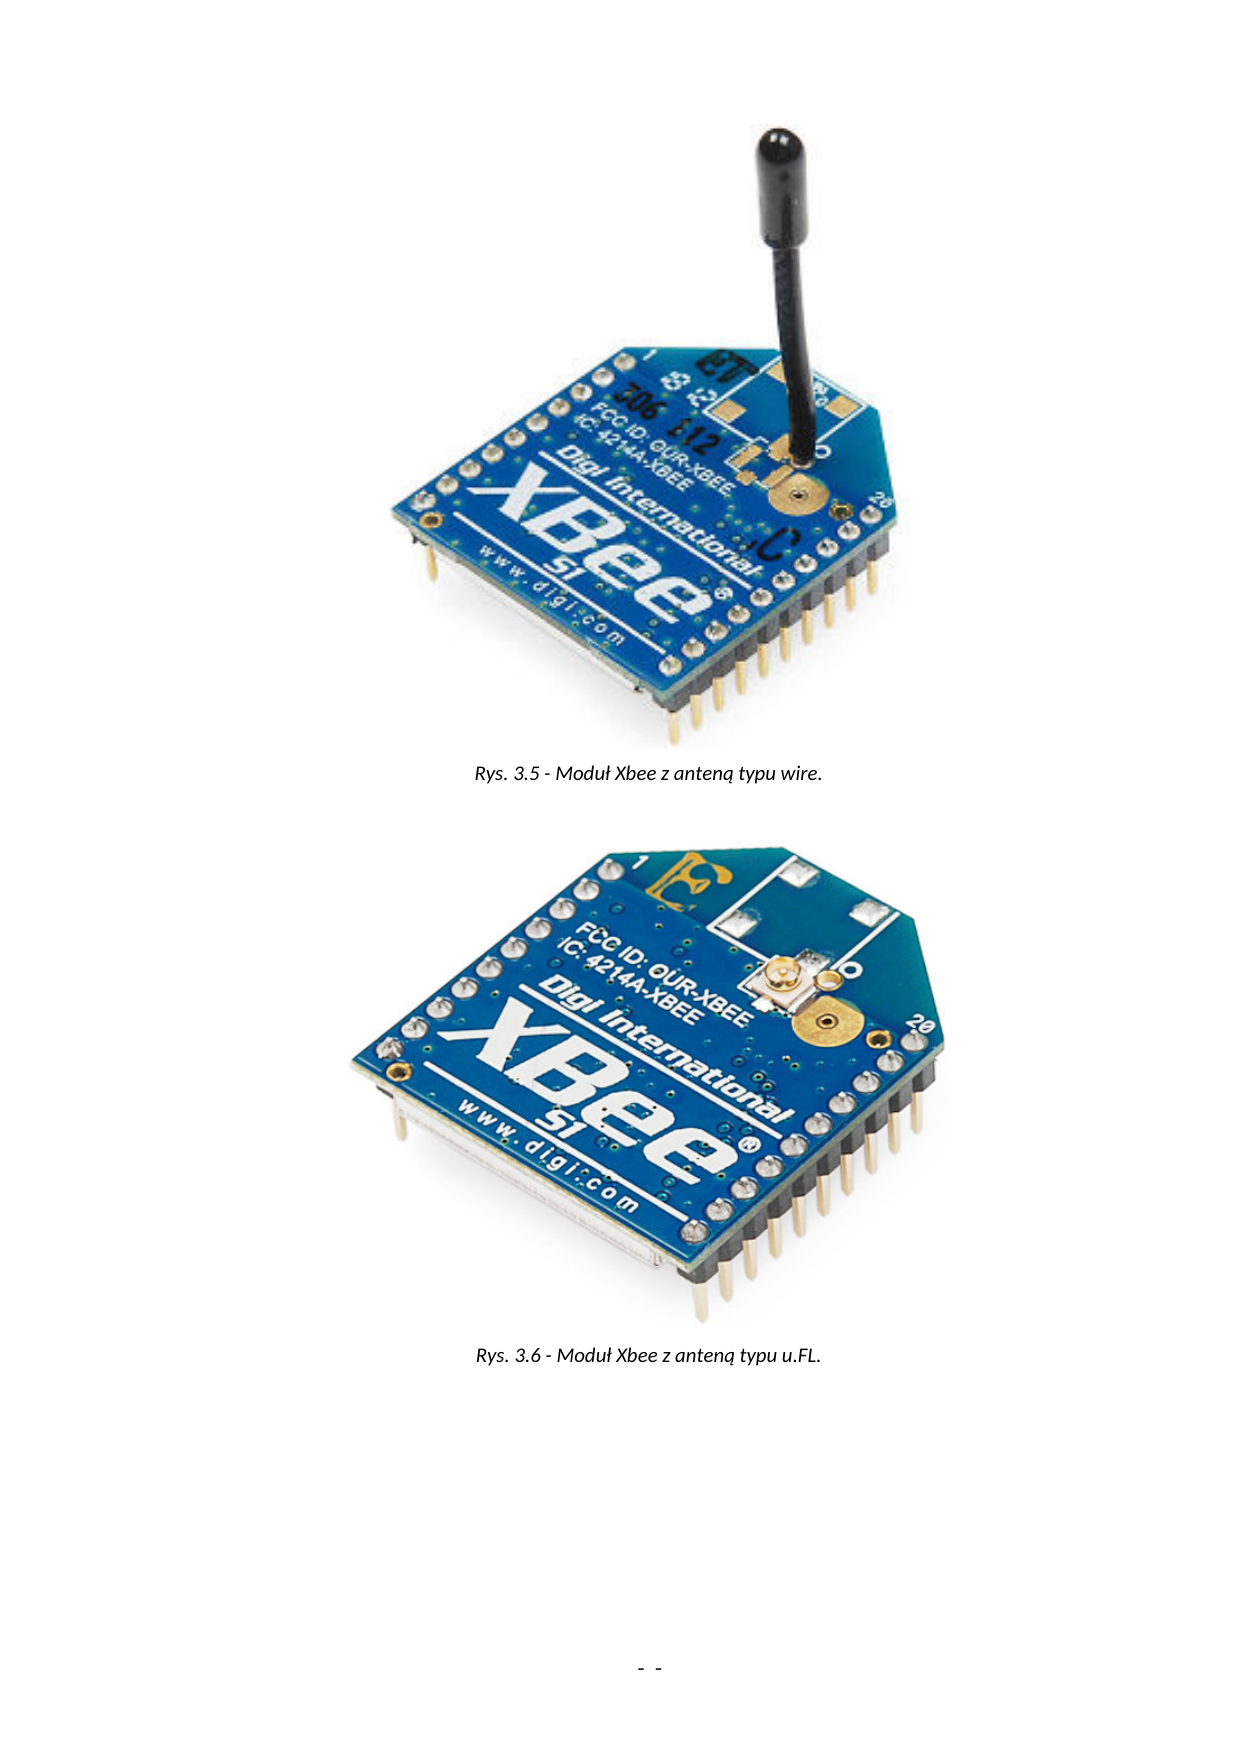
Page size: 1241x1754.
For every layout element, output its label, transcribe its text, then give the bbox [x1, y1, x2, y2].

text Rys. 3.6 - Moduł Xbee z anteną typu u.FL. [148, 1342, 1152, 1368]
picture [347, 836, 952, 1331]
text Rys. 3.5 - Moduł Xbee z anteną typu wire. [148, 760, 1152, 786]
picture [387, 118, 912, 749]
